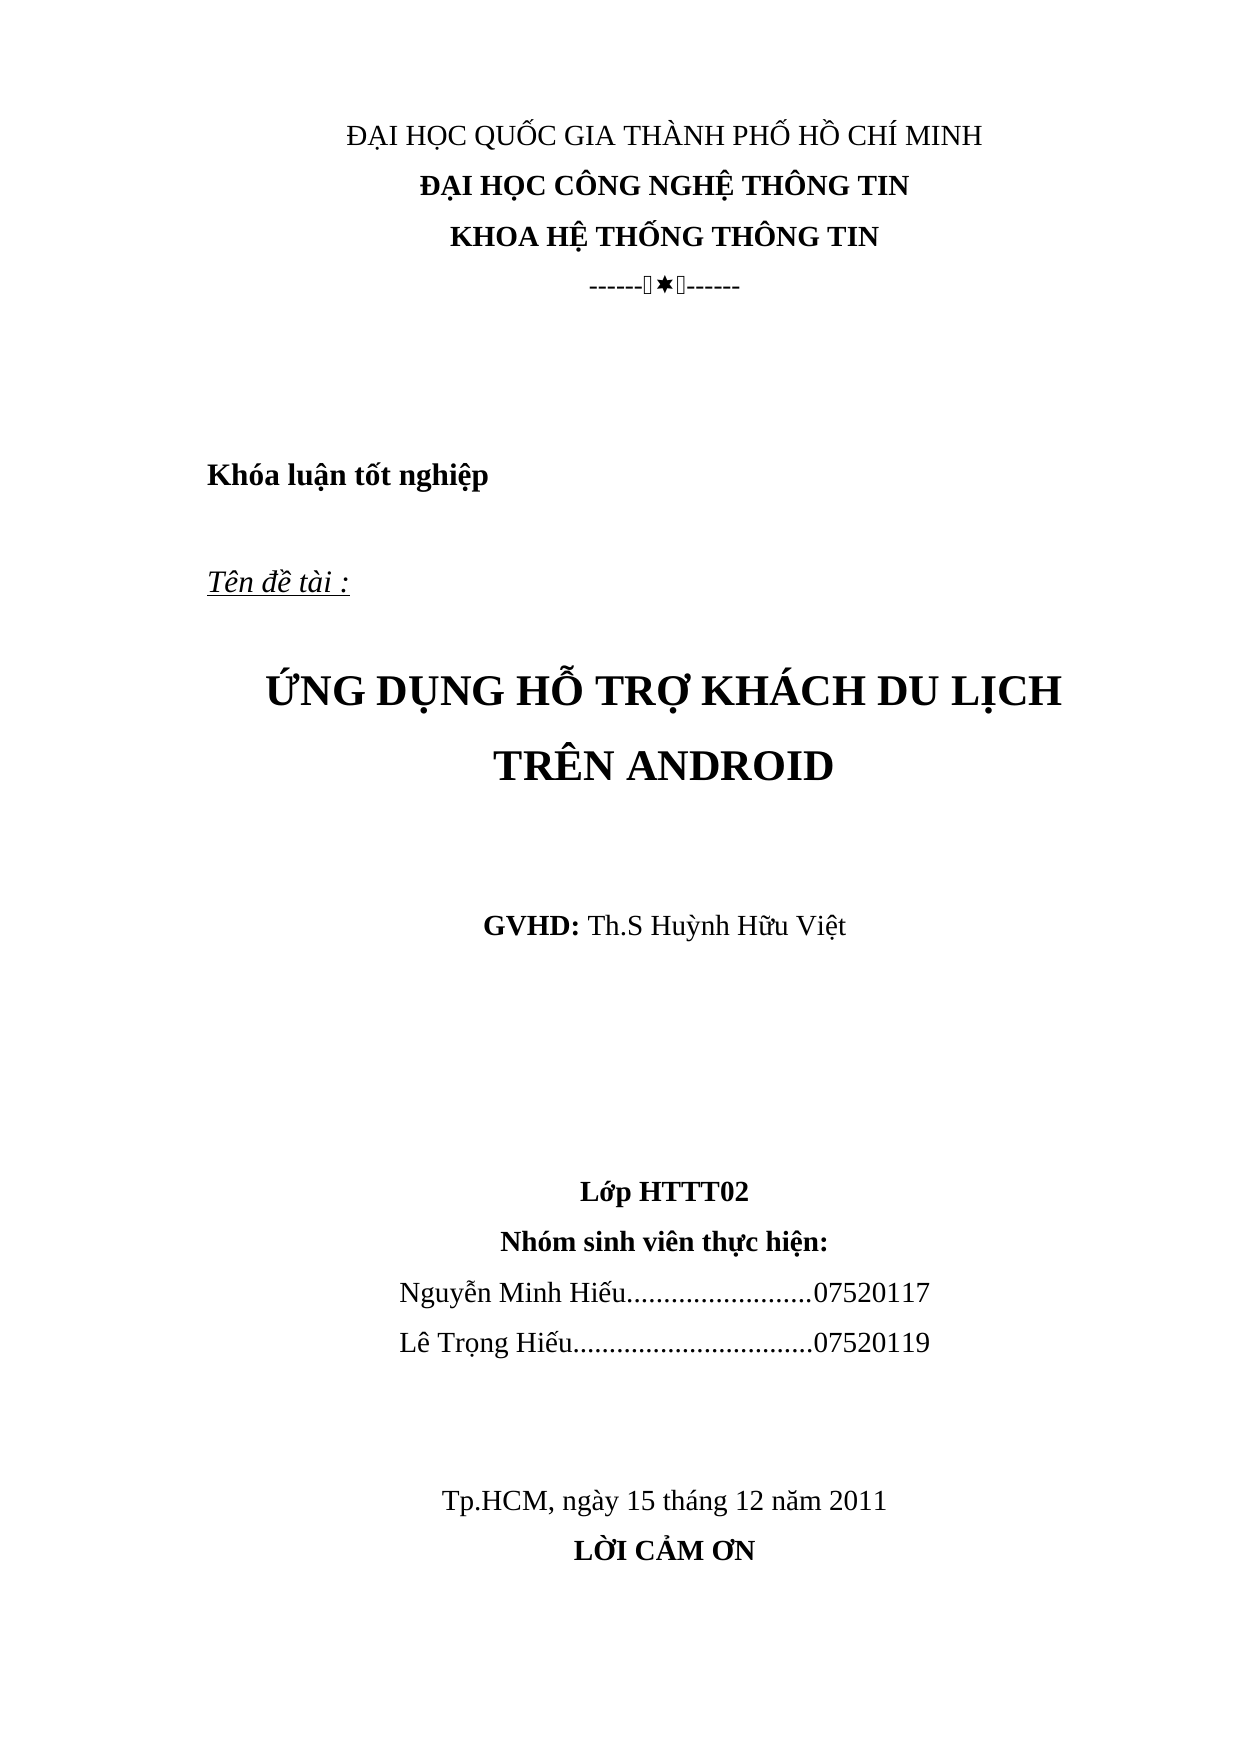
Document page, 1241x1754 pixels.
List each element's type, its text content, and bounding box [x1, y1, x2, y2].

text KHOA HỆ THỐNG THÔNG TIN [207, 219, 1122, 252]
text Tên đề tài : [207, 564, 1122, 599]
text ĐẠI HỌC QUỐC GIA THÀNH PHỐ HỒ CHÍ MINH [207, 118, 1122, 152]
text LỜI CẢM ƠN [207, 1533, 1122, 1567]
text GVHD: Th.S Huỳnh Hữu Việt [207, 908, 1122, 942]
text ------------ [207, 269, 1122, 300]
text Tp.HCM, ngày 15 tháng 12 năm 2011 [207, 1483, 1122, 1517]
text Lê Trọng Hiếu 07520119 [207, 1325, 1122, 1358]
text Khóa luận tốt nghiệp [207, 456, 1122, 492]
text Nhóm sinh viên thực hiện: [207, 1224, 1122, 1258]
text Lớp HTTT02 [207, 1174, 1122, 1208]
text Nguyễn Minh Hiếu 07520117 [207, 1275, 1122, 1308]
text ỨNG DỤNG HỖ TRỢ KHÁCH DU LỊCH TRÊN ANDROID [207, 664, 1122, 790]
text ĐẠI HỌC CÔNG NGHỆ THÔNG TIN [207, 168, 1122, 202]
